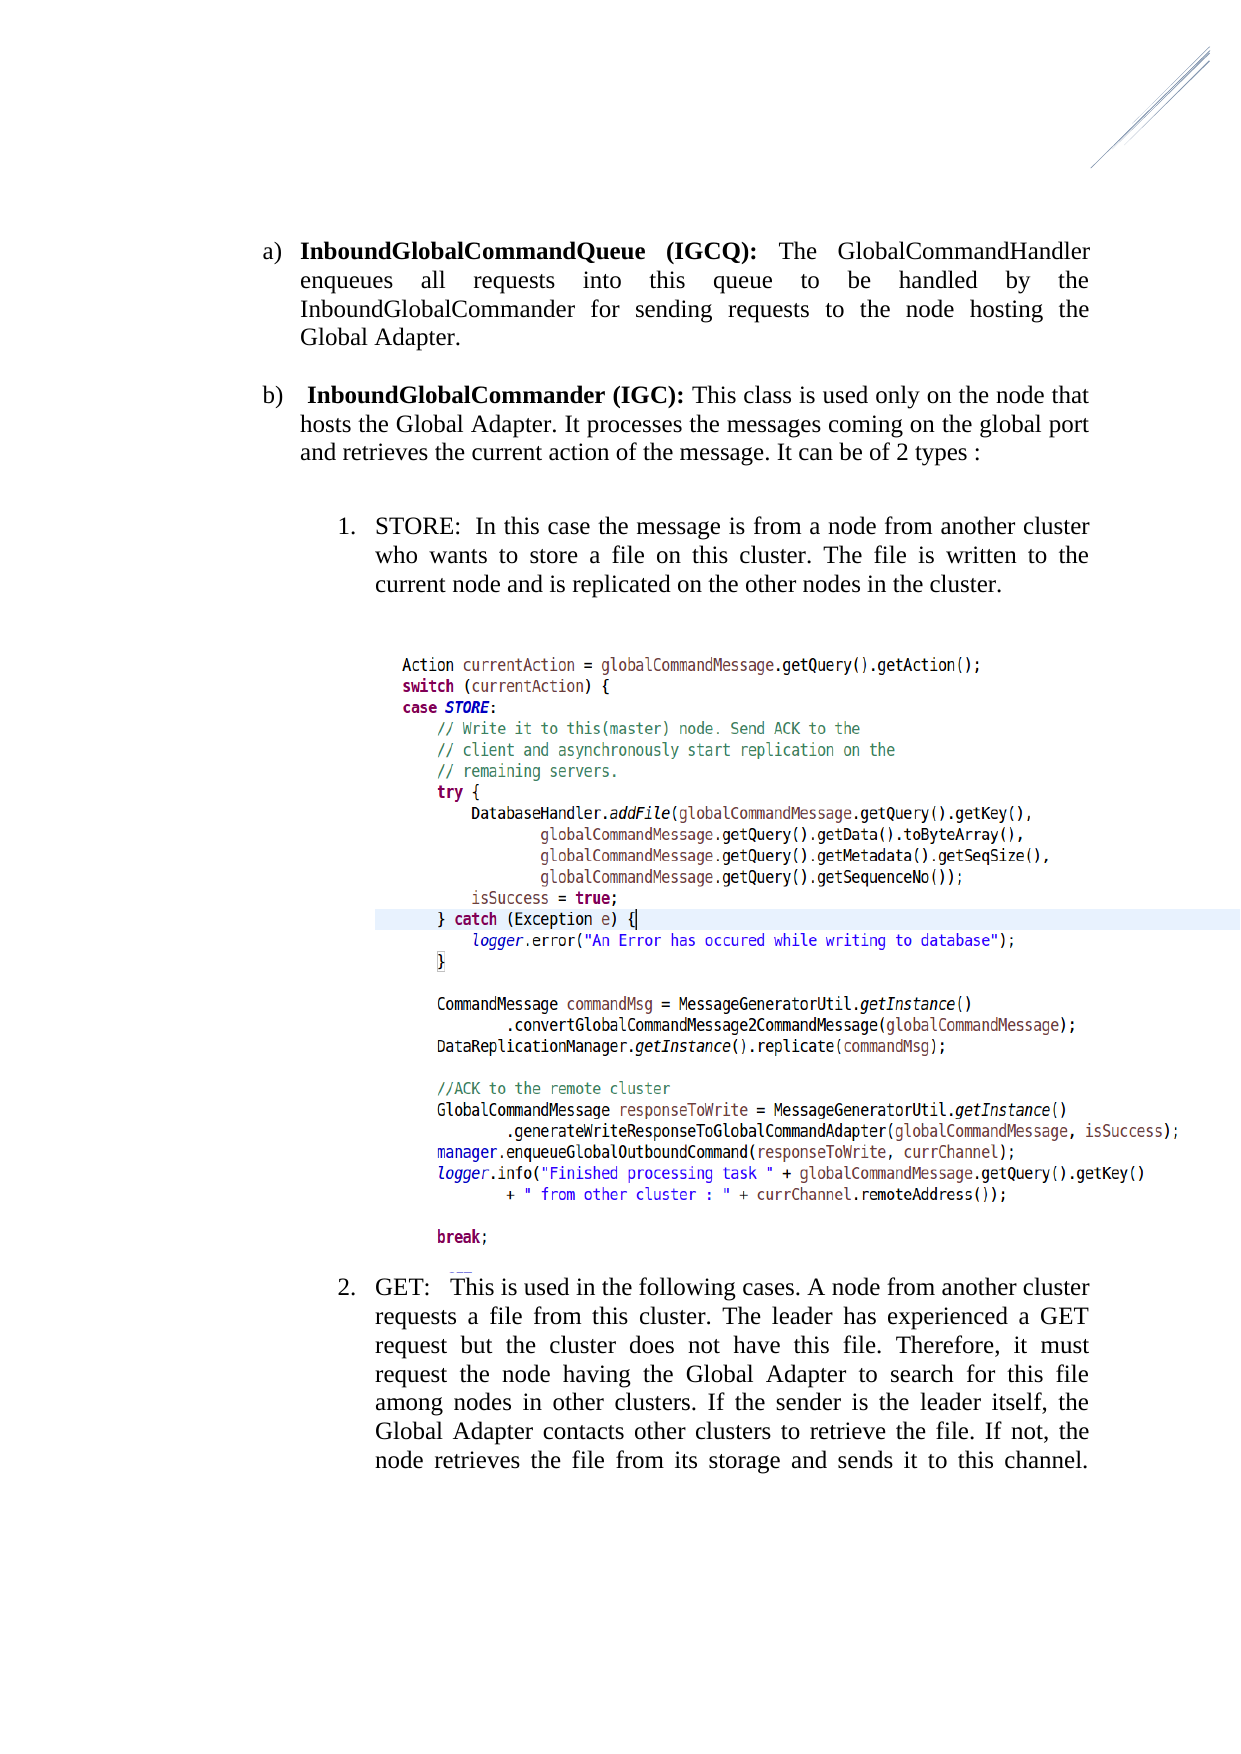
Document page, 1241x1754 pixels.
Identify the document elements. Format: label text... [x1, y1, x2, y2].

list InboundGlobalCommander (IGC): This class is used only on the node that hosts the Global Adapter. It processes the messages coming on the global port and retrieves the current action of the message. It can be of 2 types : [262, 380, 1090, 466]
list STORE: In this case the message is from a node from another cluster who wants to store a file on this cluster. The file is written to the current node and is replicated on the other nodes in the cluster. [337, 511, 1090, 598]
list InboundGlobalCommandQueue (IGCQ): The GlobalCommandHandler enqueues all requests into this queue to be handled by the InboundGlobalCommander for sending requests to the node hosting the Global Adapter. [262, 236, 1090, 351]
picture [375, 655, 1241, 1273]
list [337, 1272, 1090, 1474]
